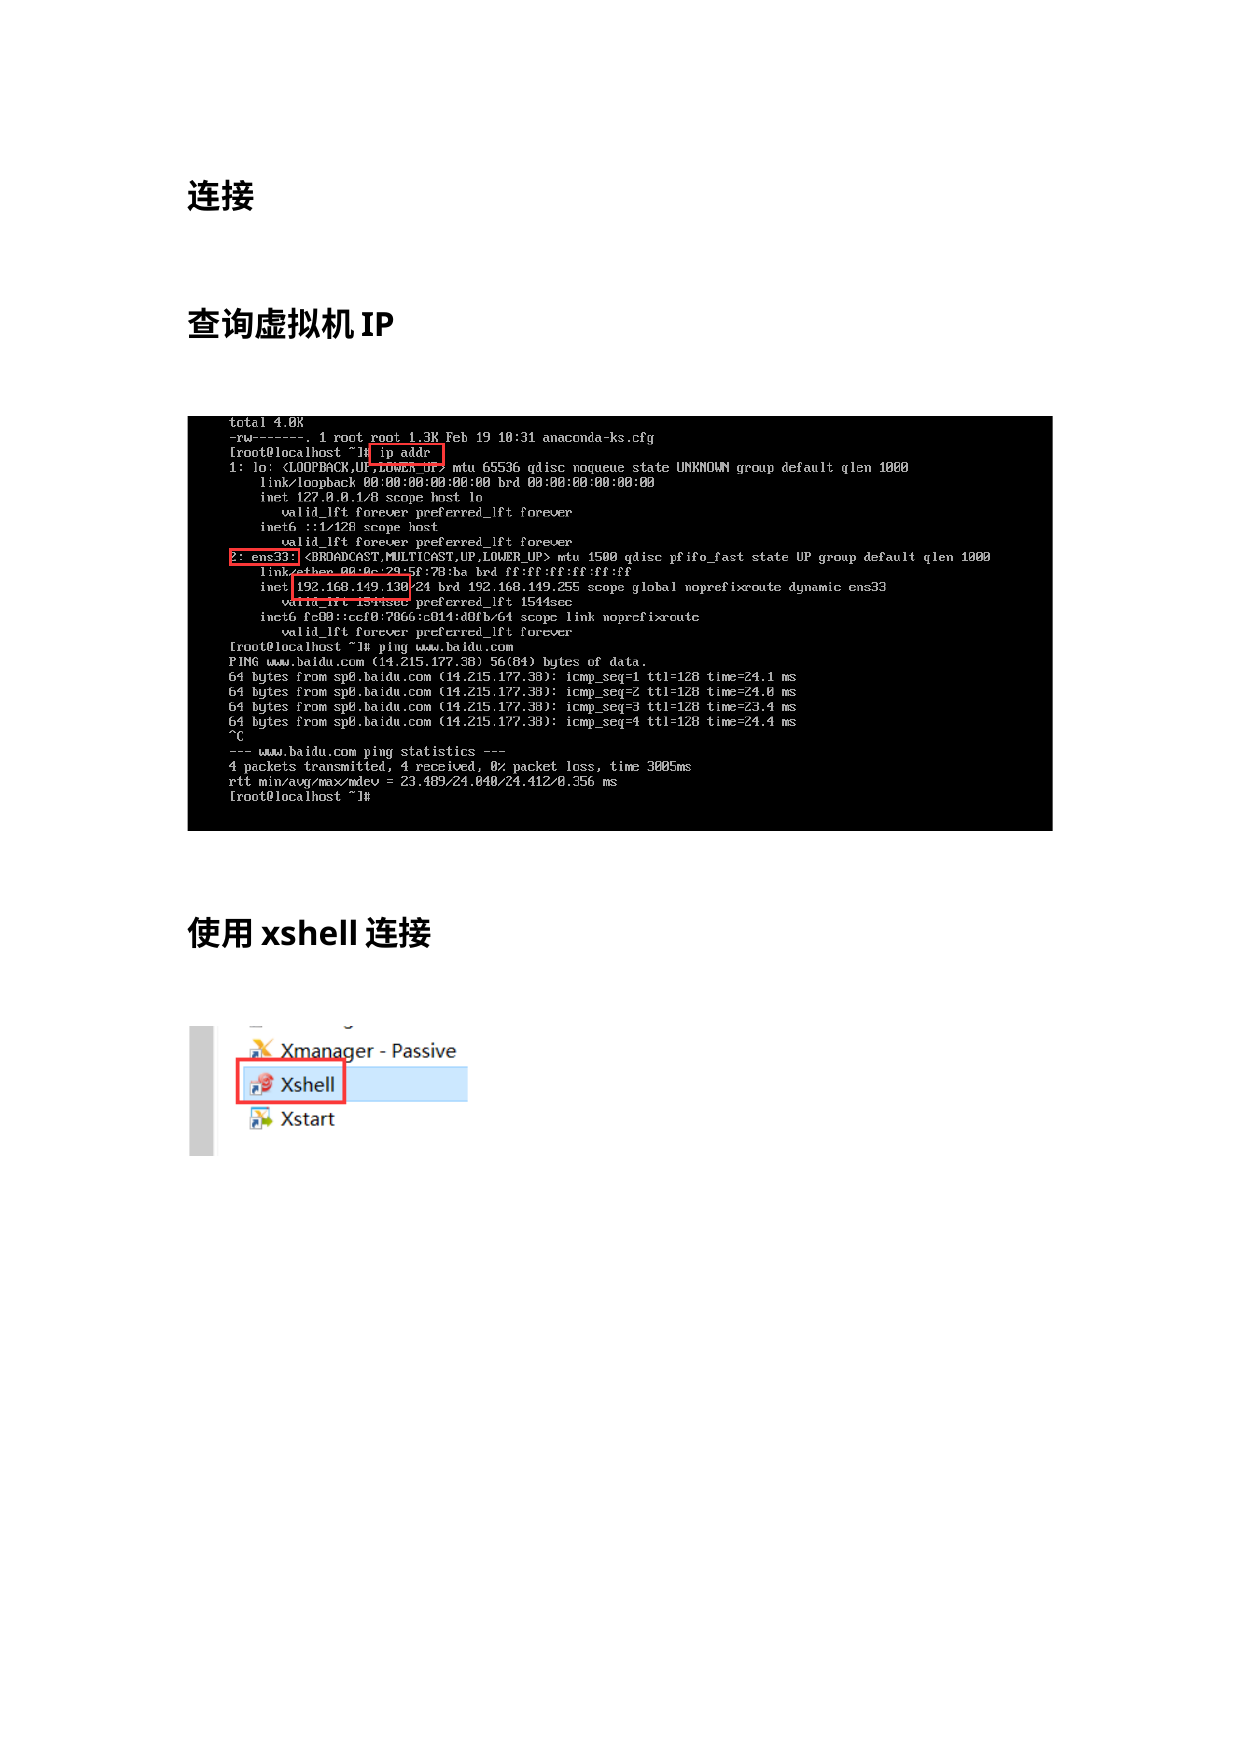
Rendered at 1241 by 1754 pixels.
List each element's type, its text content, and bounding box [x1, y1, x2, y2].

picture [187, 1026, 468, 1156]
subtitle 使用xshell连接 [187, 899, 1053, 964]
picture [187, 416, 1053, 831]
subtitle 连接 [187, 162, 1053, 227]
subtitle 查询虚拟机IP [187, 289, 1053, 354]
